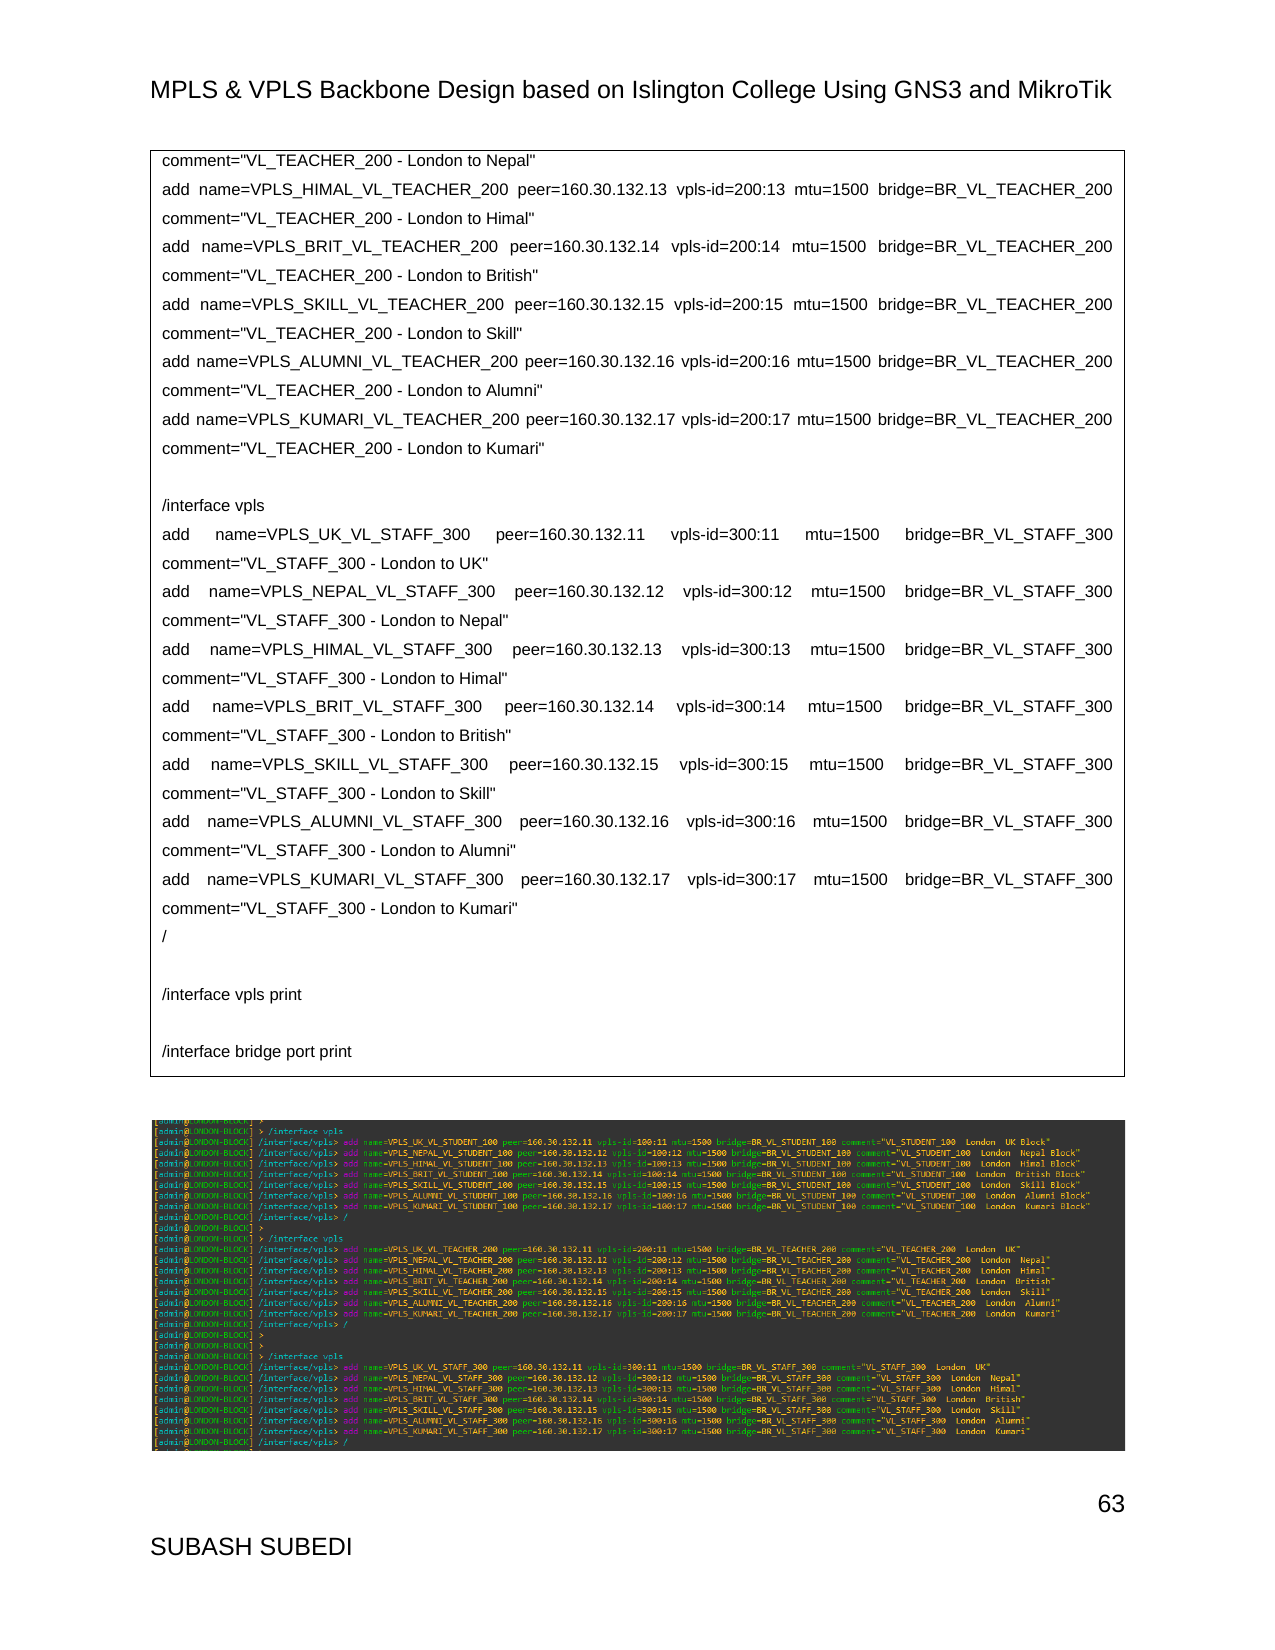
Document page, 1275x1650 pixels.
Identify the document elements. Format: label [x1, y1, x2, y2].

table_header [151, 151, 1124, 1076]
picture [150, 1120, 1125, 1451]
